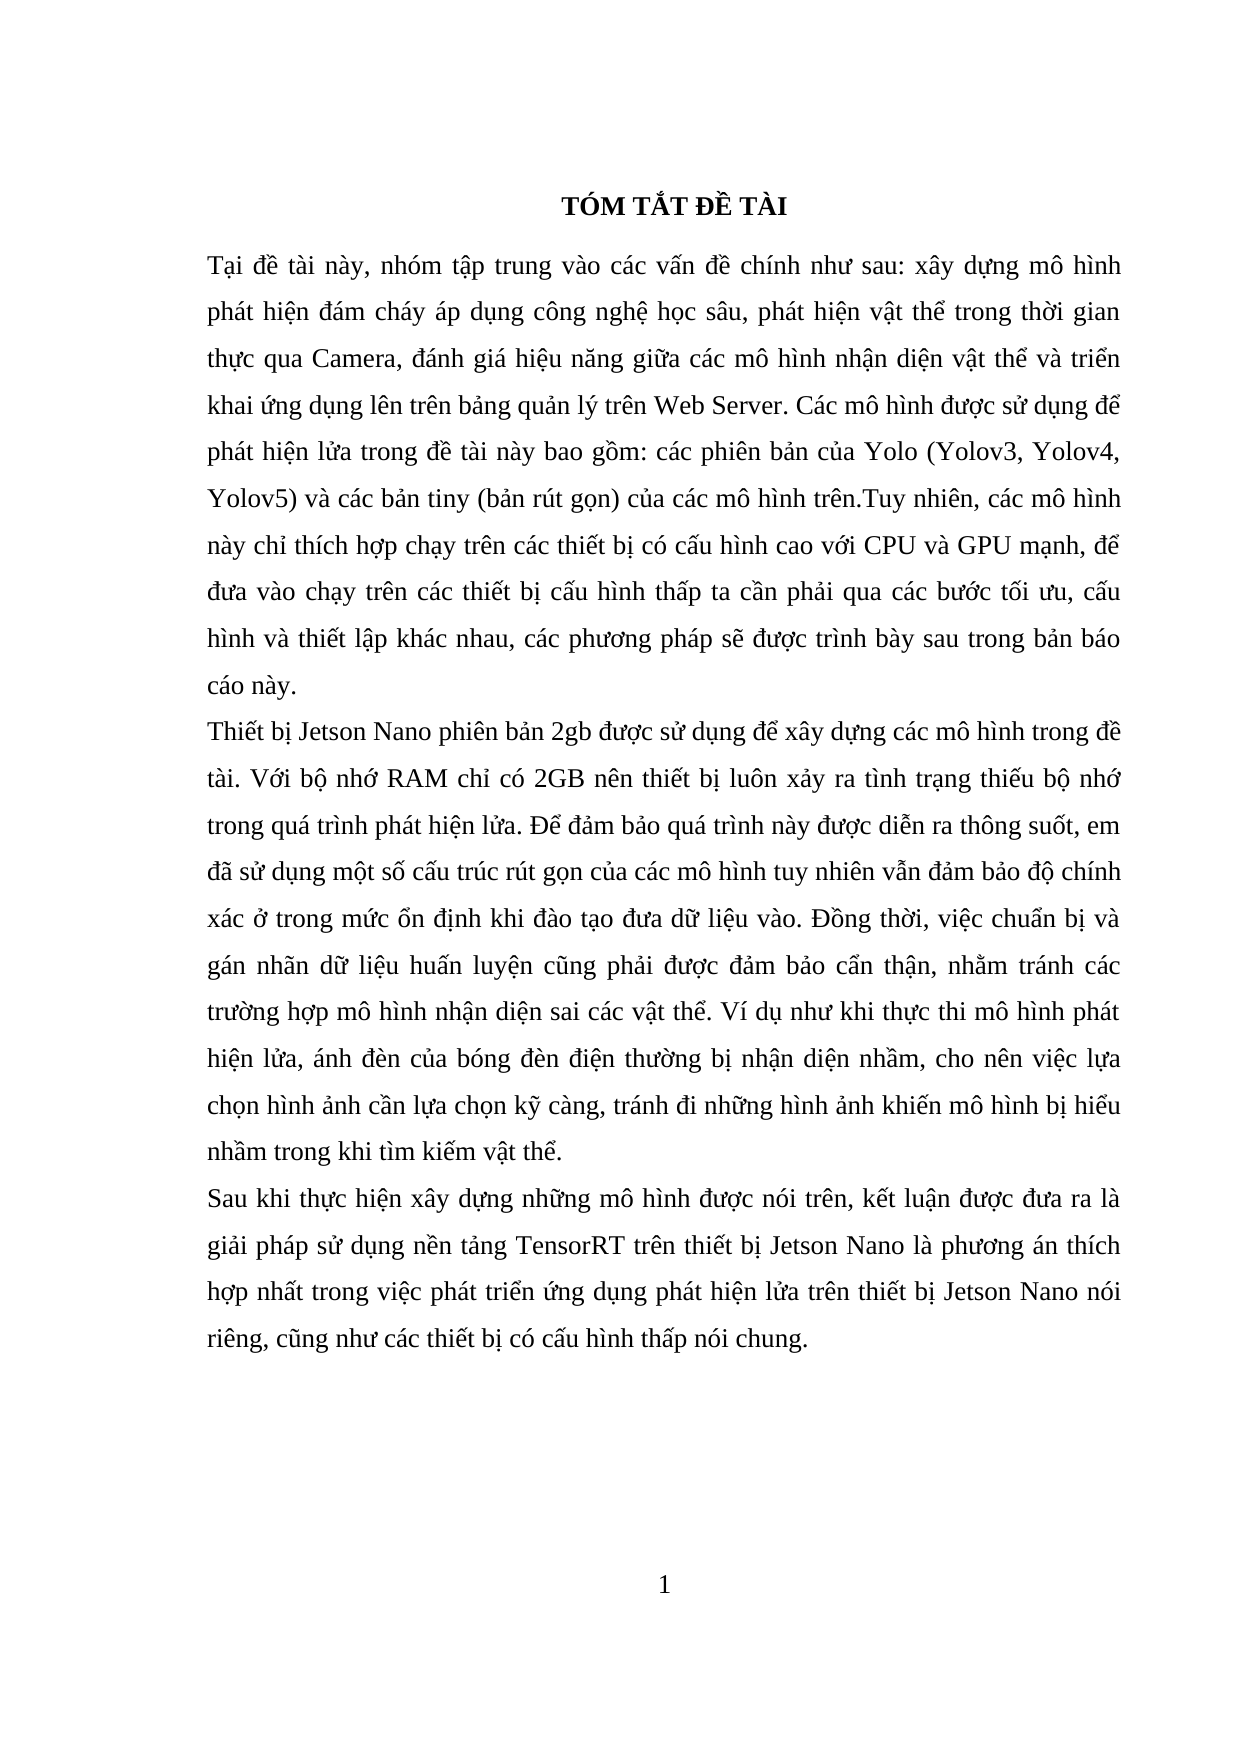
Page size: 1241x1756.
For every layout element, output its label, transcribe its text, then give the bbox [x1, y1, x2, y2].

text Tại đề tài này, nhóm tập trung vào các vấn đề chính như sau: xây dựng mô hình phát hiện đám cháy áp dụng công nghệ học sâu, phát hiện vật thể trong thời gian thực qua Camera, đánh giá hiệu năng giữa các mô hình nhận diện vật thể và triển khai ứng dụng lên trên bảng quản lý trên Web Server. Các mô hình được sử dụng để phát hiện lửa trong đề tài này bao gồm: các phiên bản của Yolo (Yolov3, Yolov4, Yolov5) và các bản tiny (bản rút gọn) của các mô hình trên.Tuy nhiên, các mô hình này chỉ thích hợp chạy trên các thiết bị có cấu hình cao với CPU và GPU mạnh, để đưa vào chạy trên các thiết bị cấu hình thấp ta cần phải qua các bước tối ưu, cấu hình và thiết lập khác nhau, các phương pháp sẽ được trình bày sau trong bản báo cáo này. [207, 249, 1122, 700]
text Thiết bị Jetson Nano phiên bản 2gb được sử dụng để xây dựng các mô hình trong đề tài. Với bộ nhớ RAM chỉ có 2GB nên thiết bị luôn xảy ra tình trạng thiếu bộ nhớ trong quá trình phát hiện lửa. Để đảm bảo quá trình này được diễn ra thông suốt, em đã sử dụng một số cấu trúc rút gọn của các mô hình tuy nhiên vẫn đảm bảo độ chính xác ở trong mức ổn định khi đào tạo đưa dữ liệu vào. Đồng thời, việc chuẩn bị và gán nhãn dữ liệu huấn luyện cũng phải được đảm bảo cẩn thận, nhằm tránh các trường hợp mô hình nhận diện sai các vật thể. Ví dụ như khi thực thi mô hình phát hiện lửa, ánh đèn của bóng đèn điện thường bị nhận diện nhầm, cho nên việc lựa chọn hình ảnh cần lựa chọn kỹ càng, tránh đi những hình ảnh khiến mô hình bị hiểu nhầm trong khi tìm kiếm vật thể. [207, 716, 1122, 1167]
text Sau khi thực hiện xây dựng những mô hình được nói trên, kết luận được đưa ra là giải pháp sử dụng nền tảng TensorRT trên thiết bị Jetson Nano là phương án thích hợp nhất trong việc phát triển ứng dụng phát hiện lửa trên thiết bị Jetson Nano nói riêng, cũng như các thiết bị có cấu hình thấp nói chung. [207, 1182, 1122, 1353]
subtitle TÓM TẮT ĐỀ TÀI [405, 190, 943, 221]
